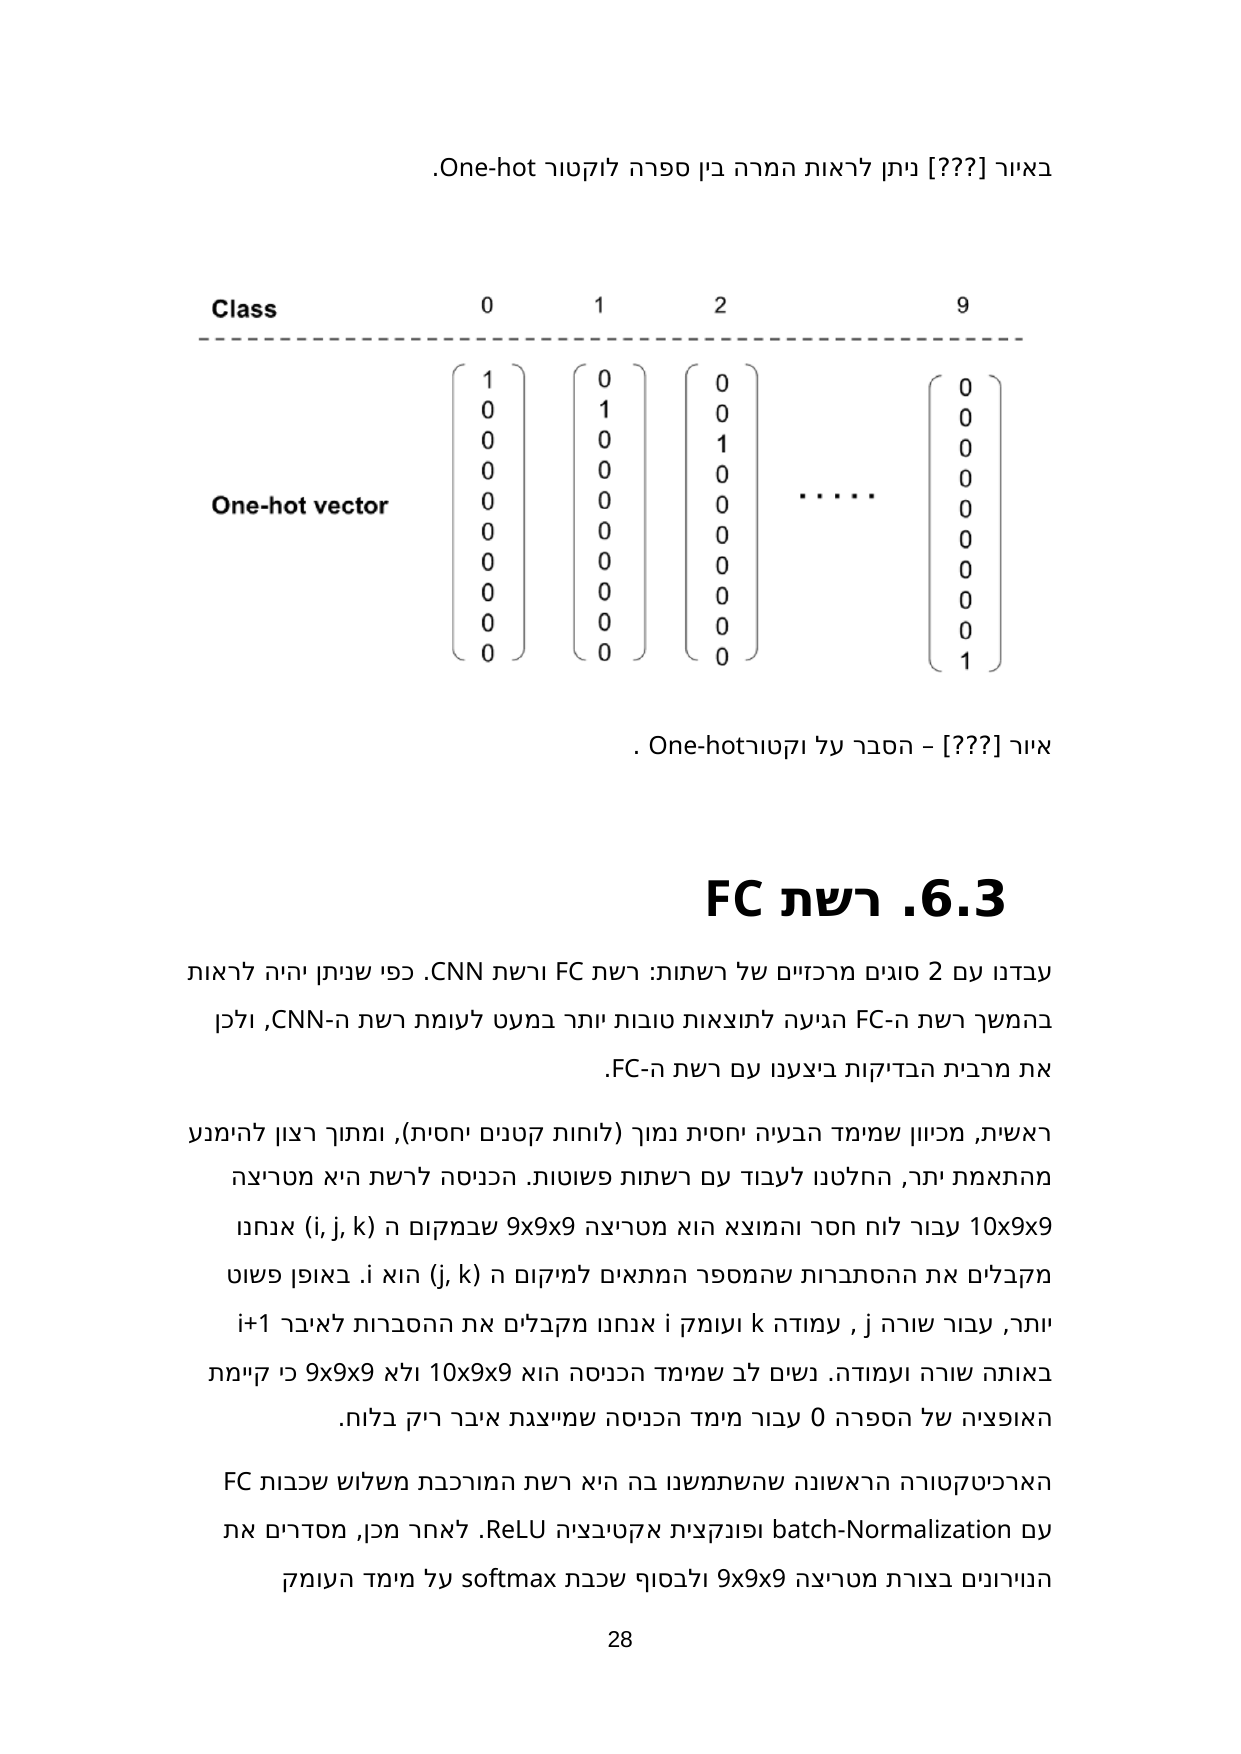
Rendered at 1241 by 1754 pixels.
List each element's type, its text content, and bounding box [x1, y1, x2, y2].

picture [187, 285, 1053, 698]
text 6.3. רשת FC [187, 863, 1008, 931]
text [187, 1463, 1053, 1595]
text איור [???] – הסבר על וקטורOne-hot . [187, 728, 1053, 762]
text עבדנו עם 2 סוגים מרכזיים של רשתות: רשת FC ורשת CNN. כפי שניתן יהיה לראות בהמשך רשת ה-FC הגיעה לתוצאות טובות יותר במעט לעומת רשת ה-CNN, ולכן את מרבית הבדיקות ביצענו עם רשת ה-FC. [187, 953, 1053, 1085]
text ראשית, מכיוון שמימד הבעיה יחסית נמוך (לוחות קטנים יחסית), ומתוך רצון להימנע מהתאמת יתר, החלטנו לעבוד עם רשתות פשוטות. הכניסה לרשת היא מטריצה 10x9x9 עבור לוח חסר והמוצא הוא מטריצה 9x9x9 שבמקום ה (i, j, k) אנחנו מקבלים את ההסתברות שהמספר המתאים למיקום ה (j, k) הוא i. באופן פשוט יותר, עבור שורה j , עמודה k ועומק i אנחנו מקבלים את ההסברות לאיבר i+1 באותה שורה ועמודה. נשים לב שמימד הכניסה הוא 10x9x9 ולא 9x9x9 כי קיימת האופציה של הספרה 0 עבור מימד הכניסה שמייצגת איבר ריק בלוח. [187, 1118, 1053, 1432]
text באיור [???] ניתן לראות המרה בין ספרה לוקטור One-hot. [187, 150, 1053, 184]
